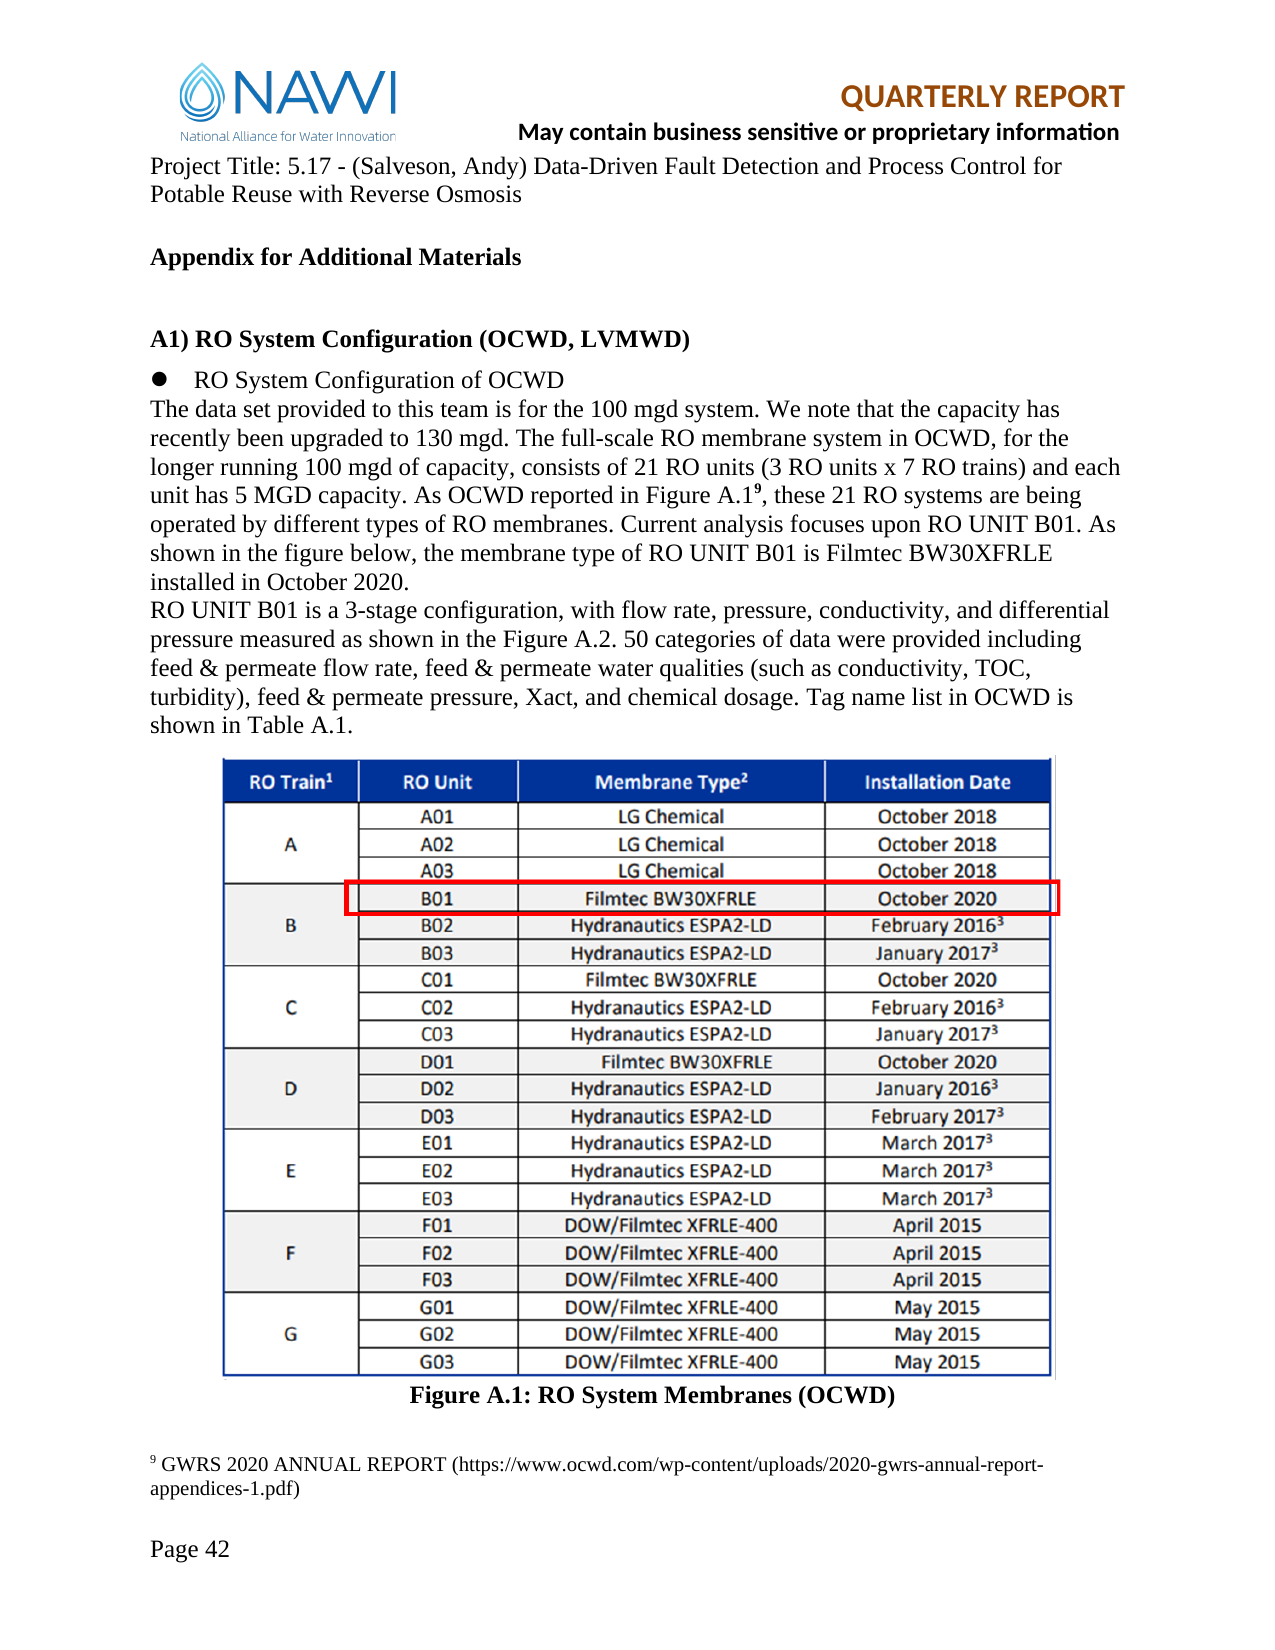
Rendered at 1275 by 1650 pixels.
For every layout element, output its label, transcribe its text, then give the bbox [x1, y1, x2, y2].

list RO System Configuration of OCWD [150, 365, 1125, 394]
subtitle Appendix for Additional Materials [150, 242, 1125, 270]
list RO UNIT B01 is a 3-stage configuration, with flow rate, pressure, conductivity, and differential pressure measured as shown in the Figure A.2. 50 categories of data were provided including feed & permeate flow rate, feed & permeate water qualities (such as conductivity, TOC, turbidity), feed & permeate pressure, Xact, and chemical dosage. Tag name list in OCWD is shown in Table A.1. [150, 595, 1125, 739]
picture [218, 755, 1061, 1380]
subtitle A1) RO System Configuration (OCWD, LVMWD) [150, 324, 1125, 353]
list The data set provided to this team is for the 100 mgd system. We note that the capacity has recently been upgraded to 130 mgd. The full-scale RO membrane system in OCWD, for the longer running 100 mgd of capacity, consists of 21 RO units (3 RO units x 7 RO trains) and each unit has 5 MGD capacity. As OCWD reported in Figure A.1, these 21 RO systems are being operated by different types of RO membranes. Current analysis focuses upon RO UNIT B01. As shown in the figure below, the membrane type of RO UNIT B01 is Filmtec BW30XFRLE installed in October 2020. [150, 394, 1125, 595]
